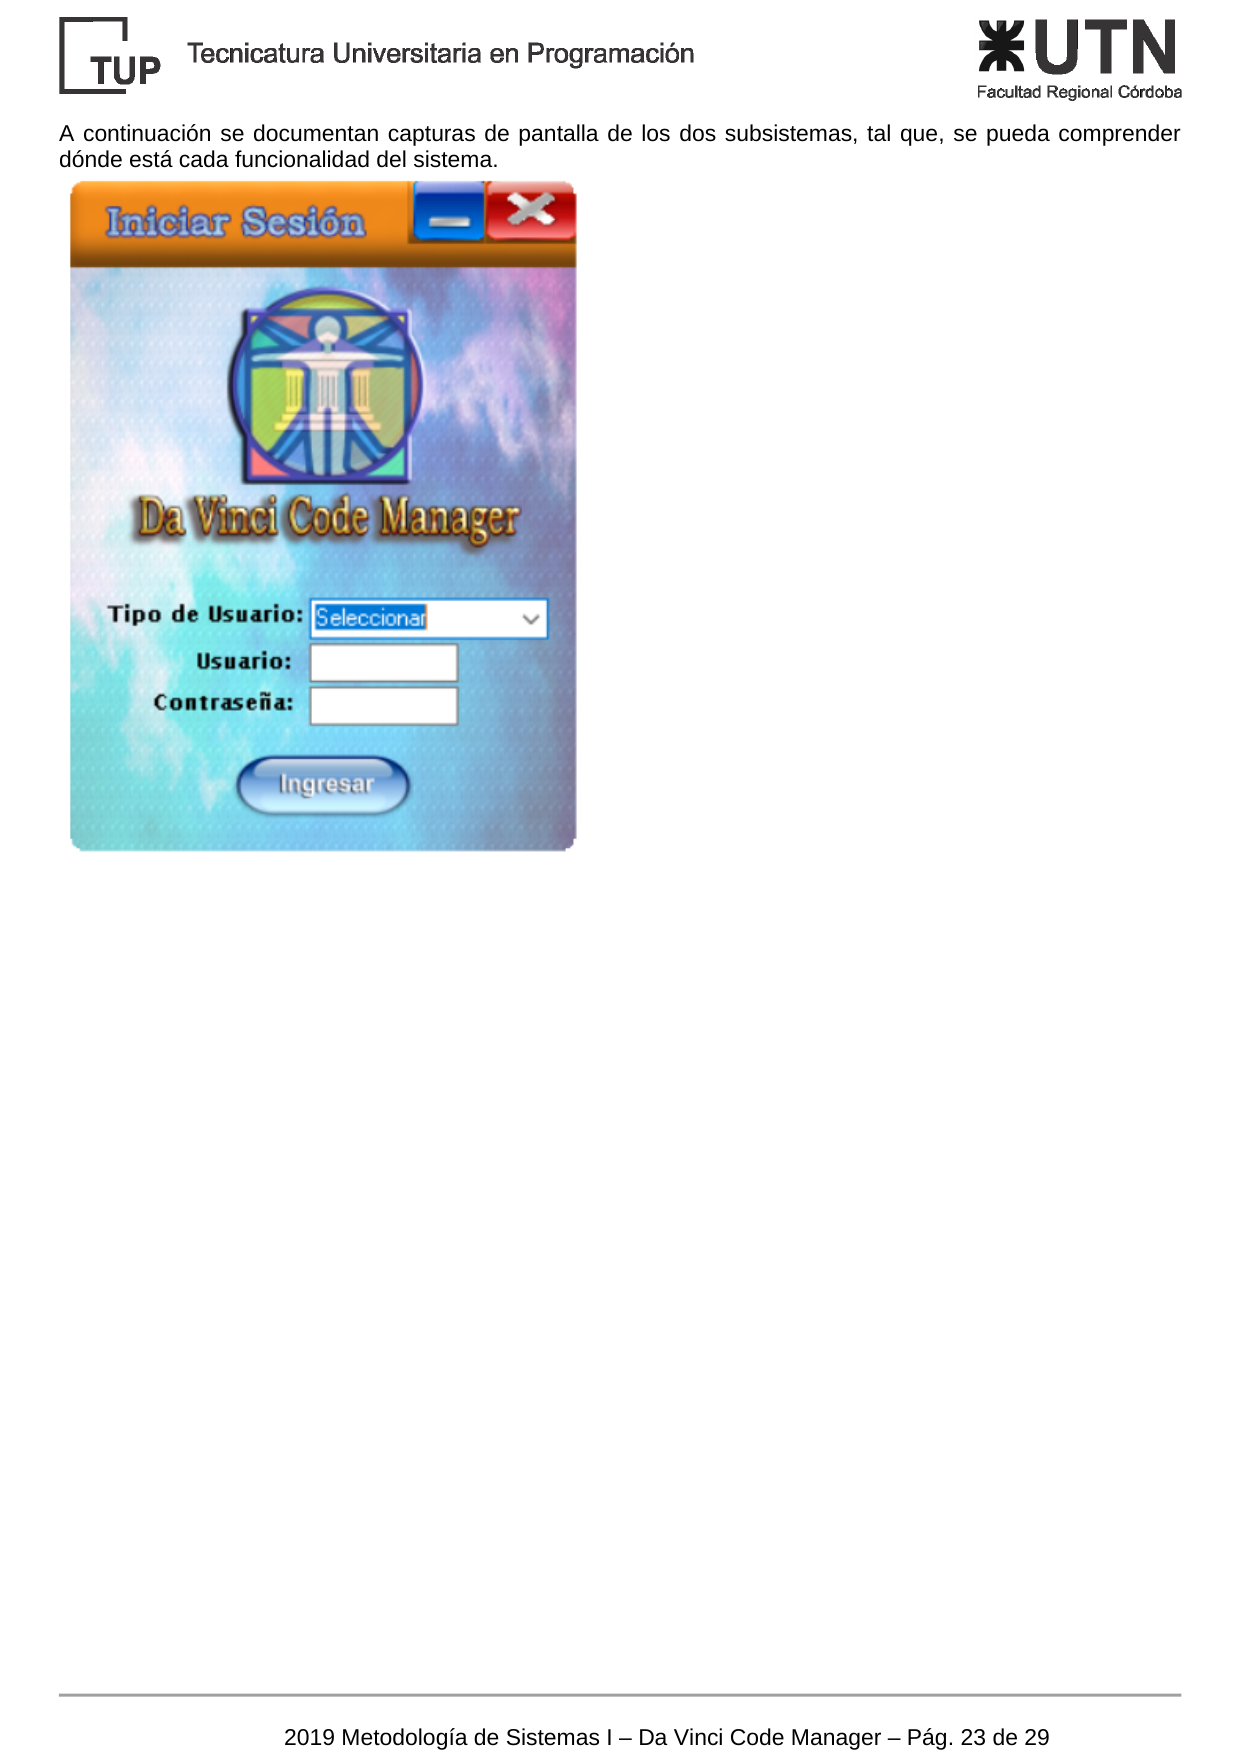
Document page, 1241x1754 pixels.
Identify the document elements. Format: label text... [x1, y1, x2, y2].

picture [58, 172, 580, 861]
text A continuación se documentan capturas de pantalla de los dos subsistemas, tal que, se pueda comprender dónde está cada funcionalidad del sistema. [59, 120, 1181, 173]
picture [59, 17, 1182, 101]
